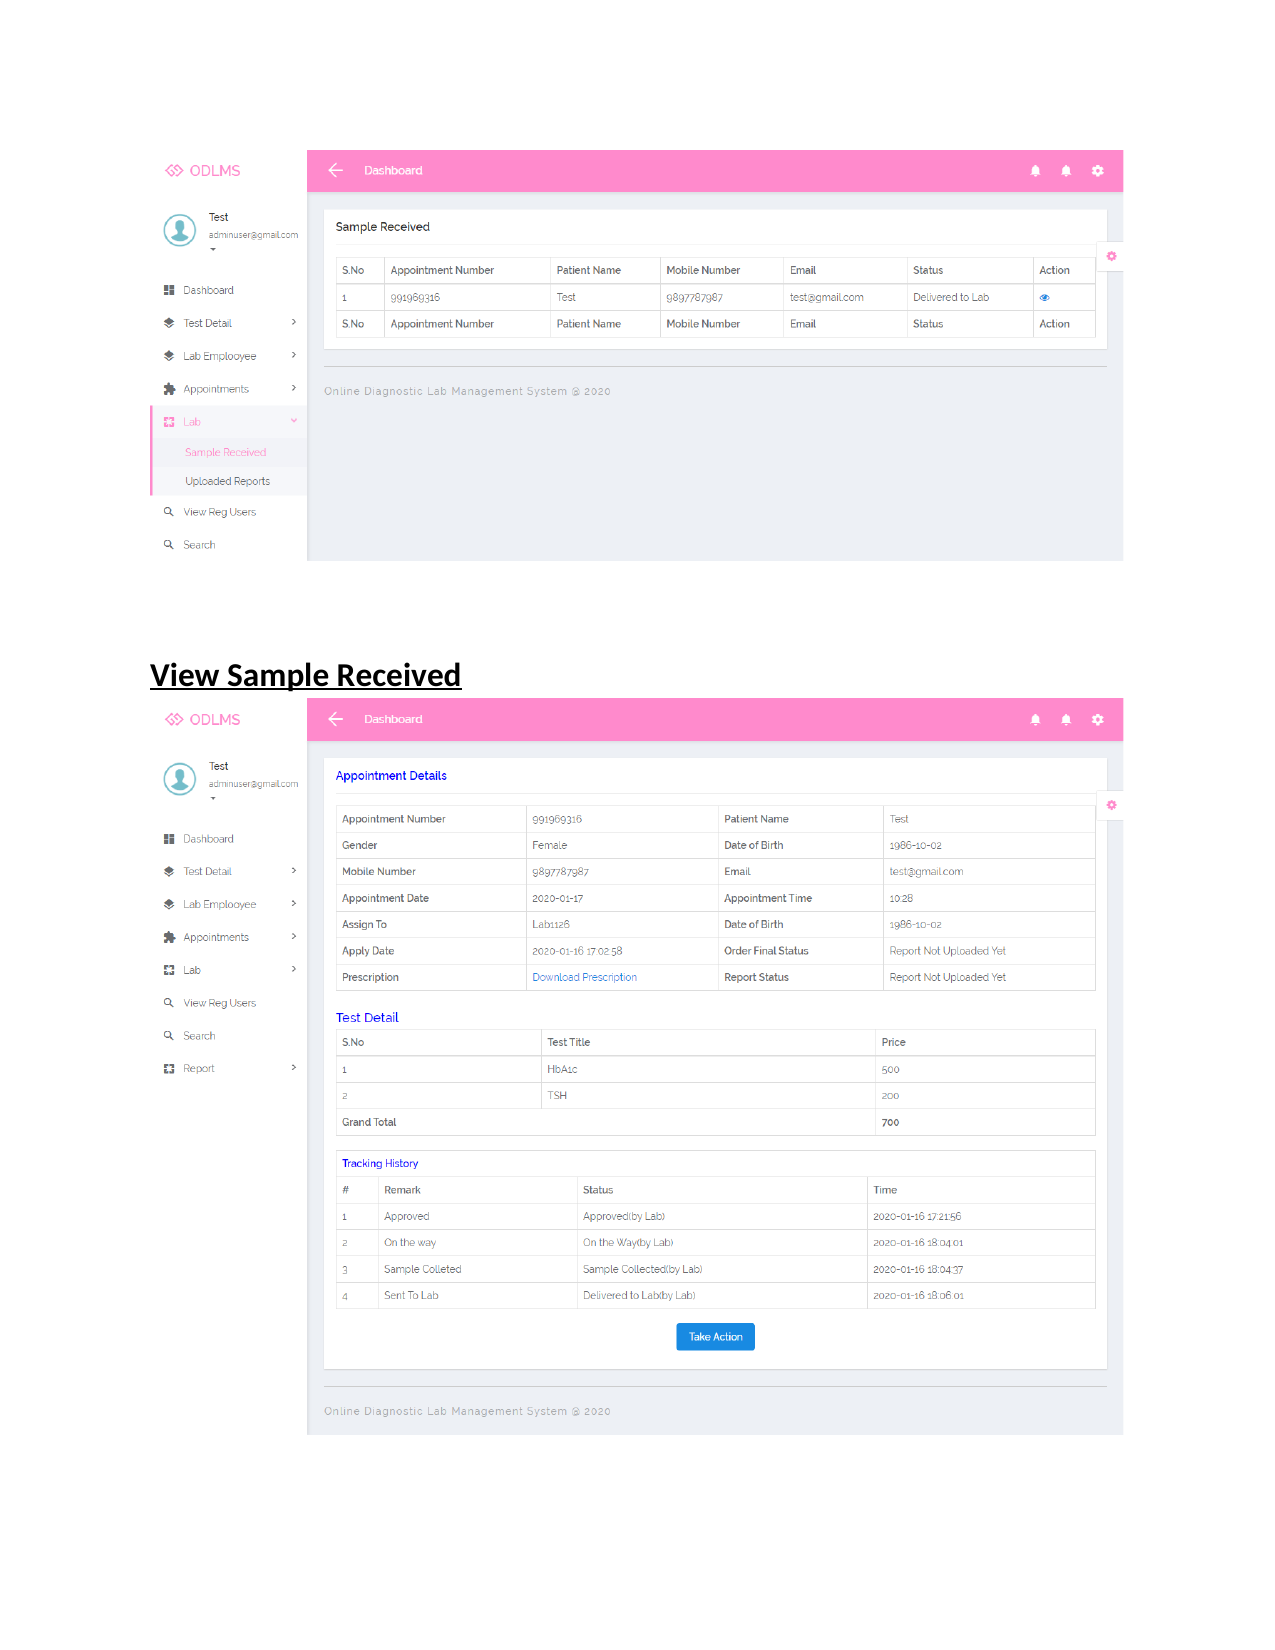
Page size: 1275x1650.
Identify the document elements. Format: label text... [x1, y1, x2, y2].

picture [150, 698, 1124, 1435]
picture [150, 150, 1124, 561]
